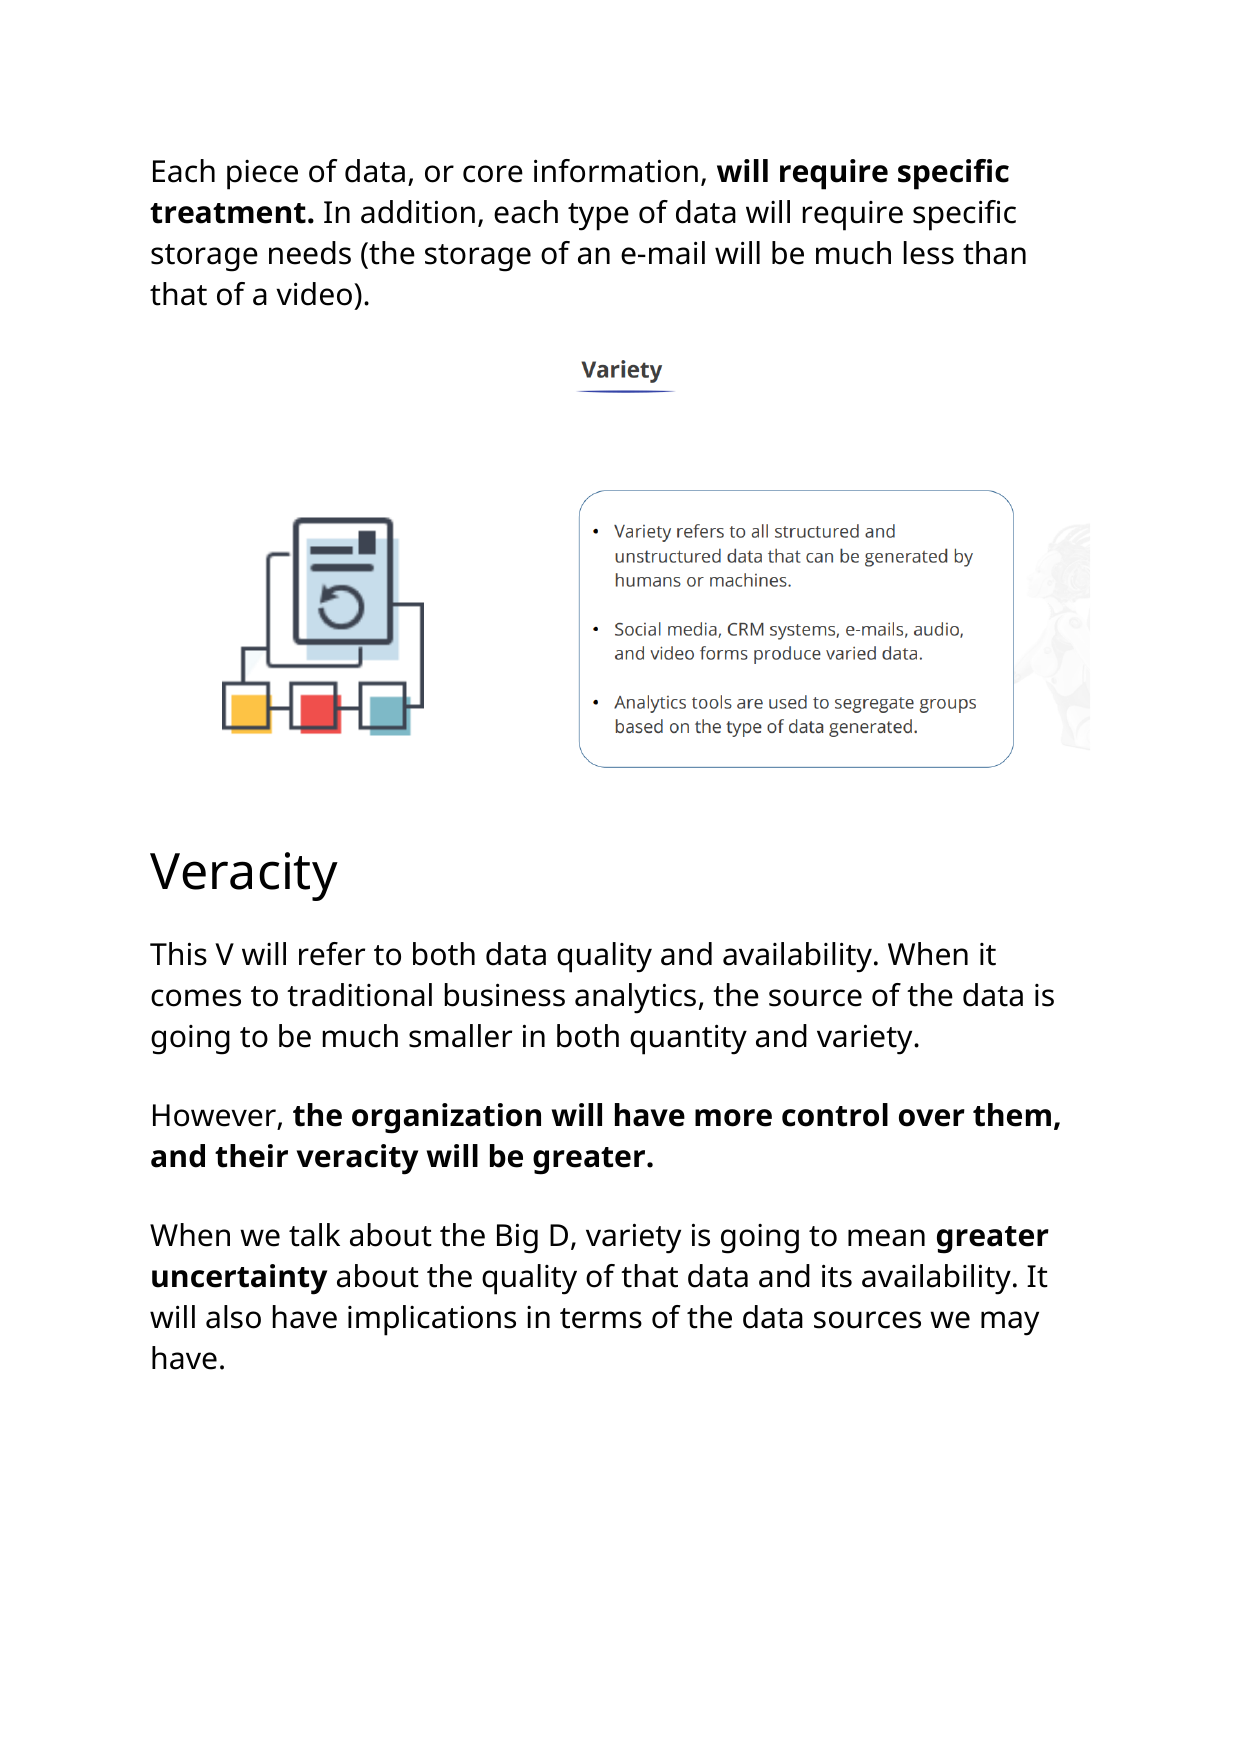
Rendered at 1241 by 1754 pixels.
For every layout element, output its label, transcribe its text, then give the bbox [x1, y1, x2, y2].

subtitle Veracity [150, 836, 1090, 904]
text However, the organization will have more control over them, and their veracity will be greater. [150, 1094, 1090, 1176]
text When we talk about the Big D, variety is going to mean greater uncertainty about the quality of that data and its availability. It will also have implications in terms of the data sources we may have. [150, 1214, 1090, 1378]
picture [150, 352, 1091, 799]
text Each piece of data, or core information, will require specific treatment. In addition, each type of data will require specific storage needs (the storage of an e-mail will be much less than that of a video). [150, 150, 1090, 314]
text This V will refer to both data quality and availability. When it comes to traditional business analytics, the source of the data is going to be much smaller in both quantity and variety. [150, 933, 1090, 1056]
